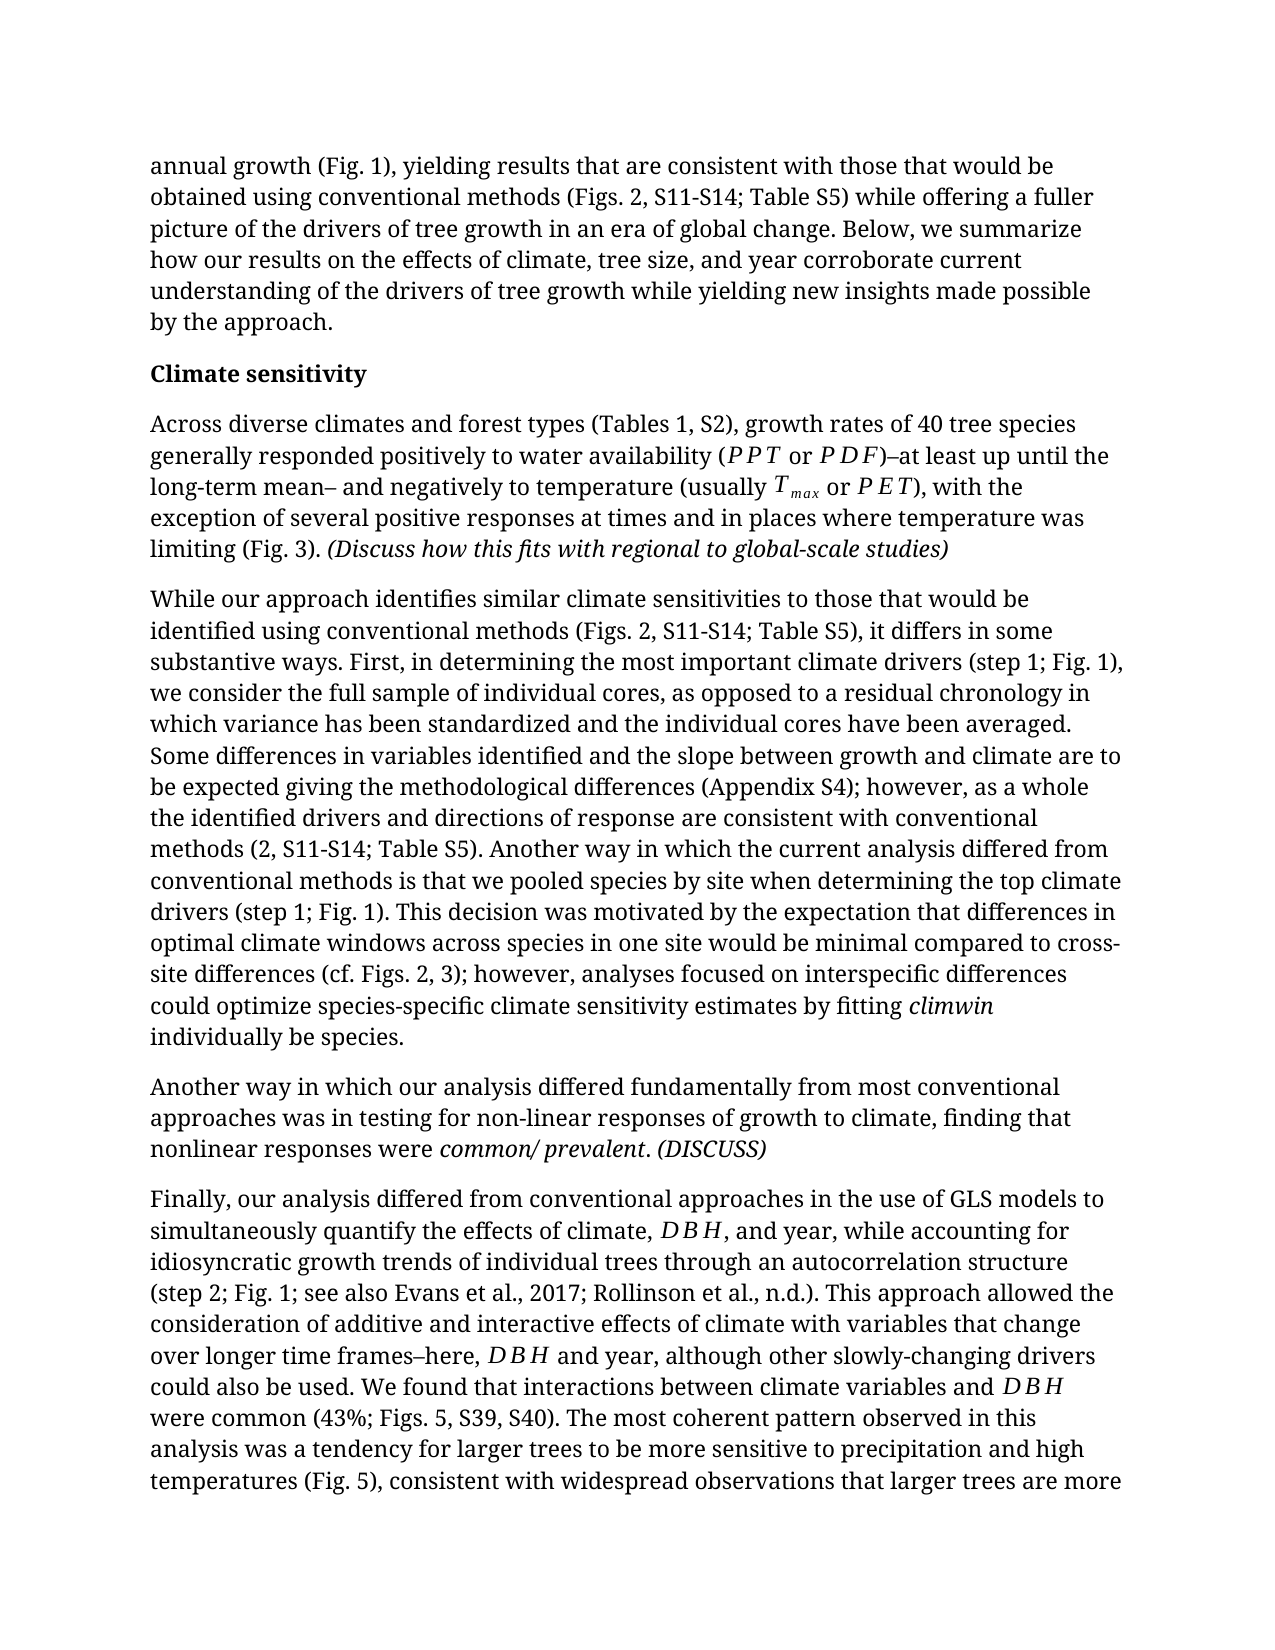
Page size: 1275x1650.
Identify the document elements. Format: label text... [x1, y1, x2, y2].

text Across diverse climates and forest types (Tables 1, S2), growth rates of 40 tree species generally responded positively to water availability ( or )–at least up until the long-term mean– and negatively to temperature (usually or ), with the exception of several positive responses at times and in places where temperature was limiting (Fig. 3). (Discuss how this fits with regional to global-scale studies) [150, 408, 1125, 565]
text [150, 1183, 1125, 1496]
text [150, 150, 1125, 337]
subtitle Climate sensitivity [150, 358, 1125, 389]
text While our approach identifies similar climate sensitivities to those that would be identified using conventional methods (Figs. 2, S11-S14; Table S5), it differs in some substantive ways. First, in determining the most important climate drivers (step 1; Fig. 1), we consider the full sample of individual cores, as opposed to a residual chronology in which variance has been standardized and the individual cores have been averaged. Some differences in variables identified and the slope between growth and climate are to be expected giving the methodological differences (Appendix S4); however, as a whole the identified drivers and directions of response are consistent with conventional methods (2, S11-S14; Table S5). Another way in which the current analysis differed from conventional methods is that we pooled species by site when determining the top climate drivers (step 1; Fig. 1). This decision was motivated by the expectation that differences in optimal climate windows across species in one site would be minimal compared to cross-site differences (cf. Figs. 2, 3); however, analyses focused on interspecific differences could optimize species-specific climate sensitivity estimates by fitting climwin individually be species. [150, 583, 1125, 1052]
text Another way in which our analysis differed fundamentally from most conventional approaches was in testing for non-linear responses of growth to climate, finding that nonlinear responses were common/ prevalent. (DISCUSS) [150, 1071, 1125, 1165]
